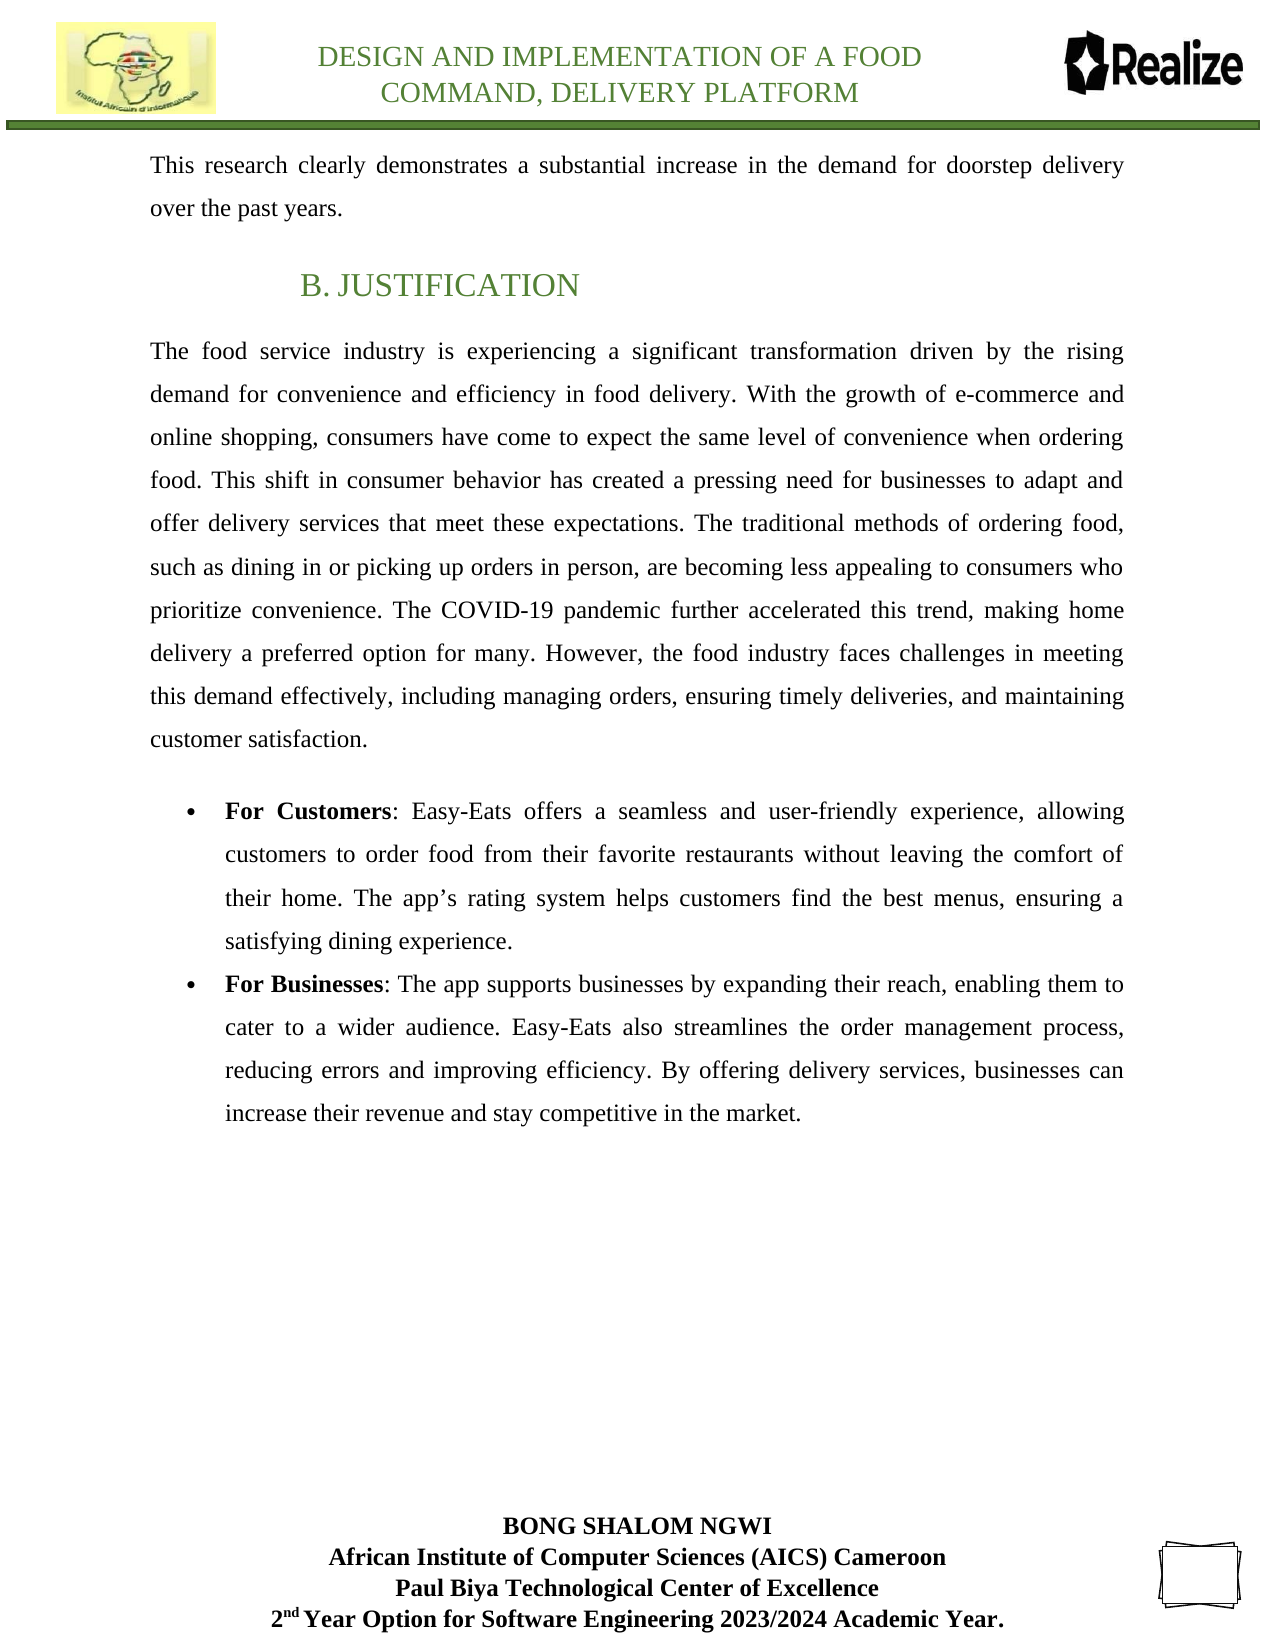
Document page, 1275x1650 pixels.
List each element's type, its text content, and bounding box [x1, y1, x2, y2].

text The food service industry is experiencing a significant transformation driven by the rising demand for convenience and efficiency in food delivery. With the growth of e-commerce and online shopping, consumers have come to expect the same level of convenience when ordering food. This shift in consumer behavior has created a pressing need for businesses to adapt and offer delivery services that meet these expectations. The traditional methods of ordering food, such as dining in or picking up orders in person, are becoming less appealing to consumers who prioritize convenience. The COVID-19 pandemic further accelerated this trend, making home delivery a preferred option for many. However, the food industry faces challenges in meeting this demand effectively, including managing orders, ensuring timely deliveries, and maintaining customer satisfaction. [150, 336, 1125, 753]
text This research clearly demonstrates a substantial increase in the demand for doorstep delivery over the past years. [150, 150, 1125, 222]
list For Customers: Easy-Eats offers a seamless and user-friendly experience, allowing customers to order food from their favorite restaurants without leaving the comfort of their home. The app’s rating system helps customers find the best menus, ensuring a satisfying dining experience. [187, 796, 1125, 954]
picture [56, 22, 216, 114]
subtitle JUSTIFICATION [300, 265, 1125, 304]
list For Businesses: The app supports businesses by expanding their reach, enabling them to cater to a wider audience. Easy-Eats also streamlines the order management process, reducing errors and improving efficiency. By offering delivery services, businesses can increase their revenue and stay competitive in the market. [187, 969, 1125, 1127]
picture [1064, 30, 1243, 95]
